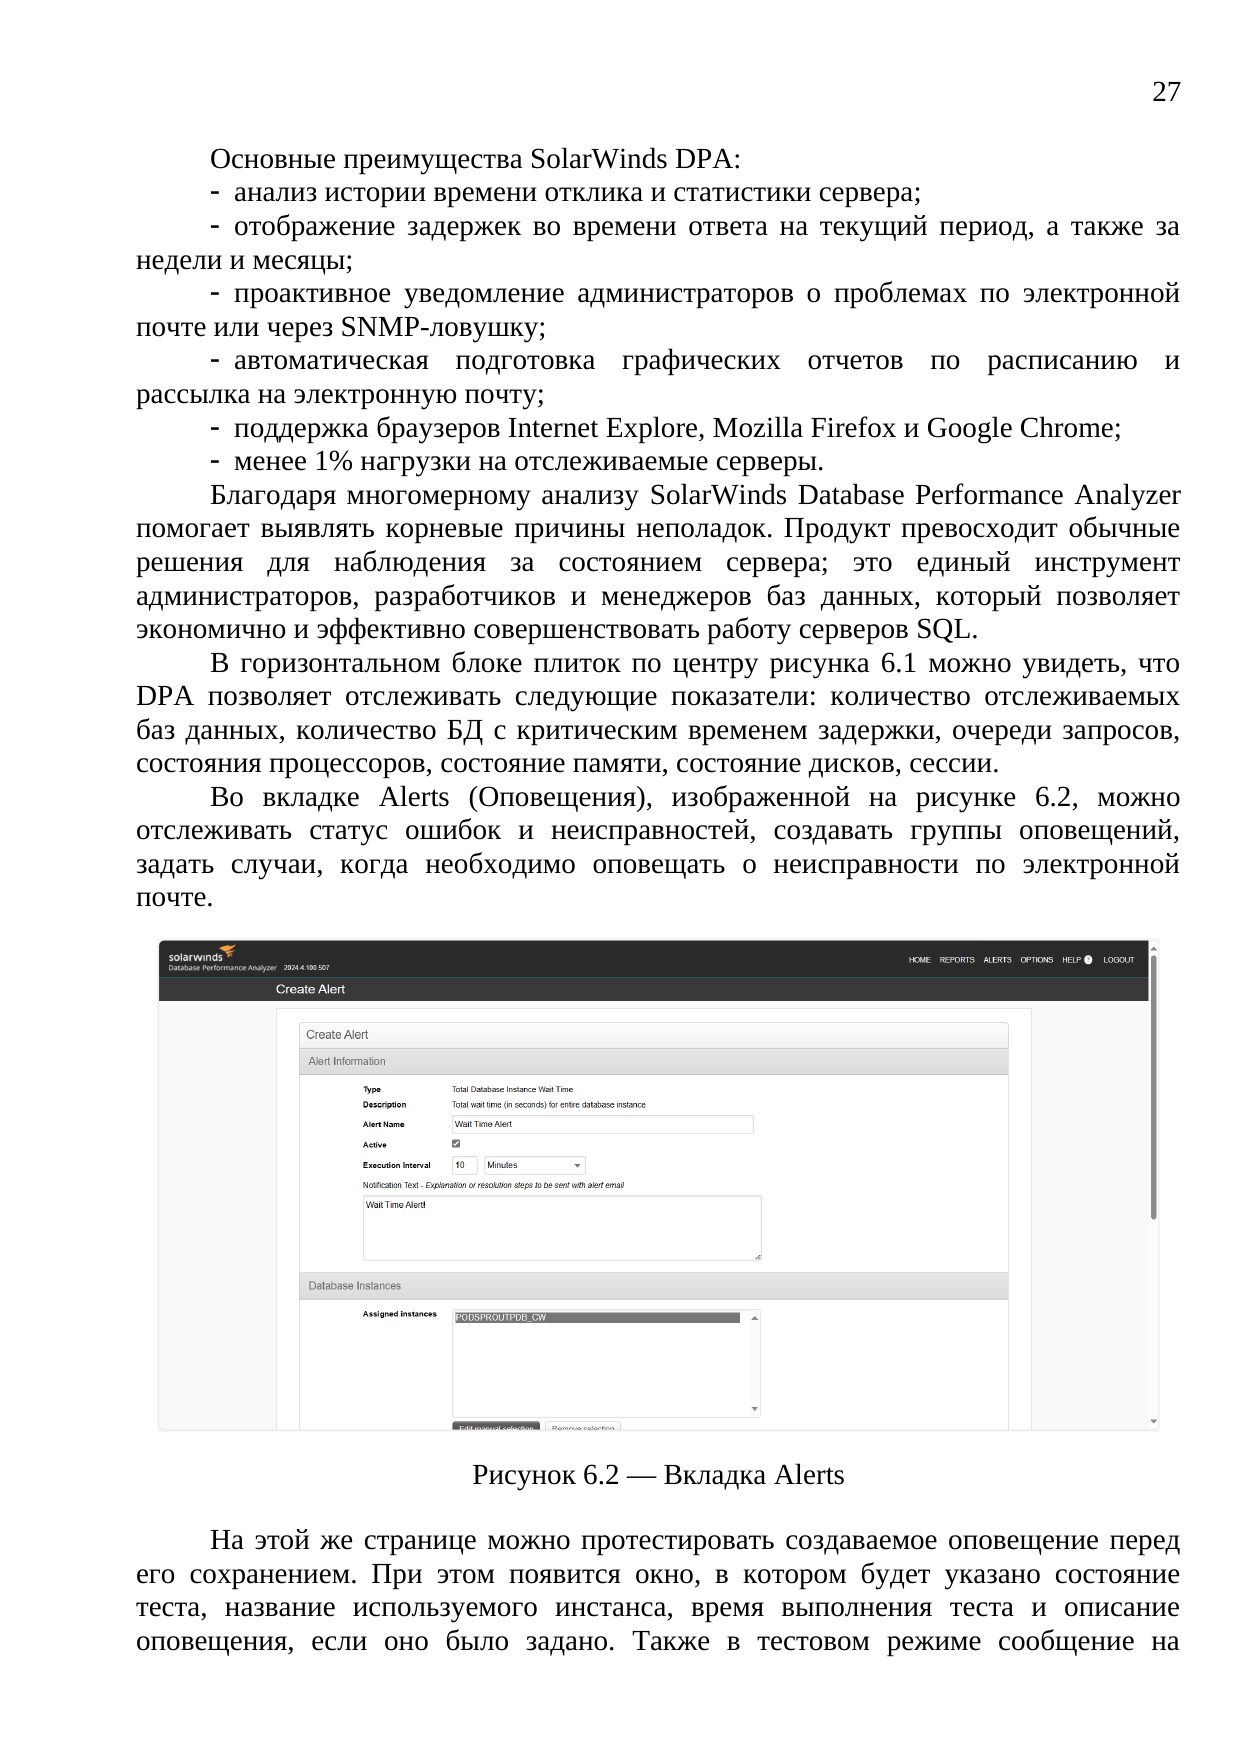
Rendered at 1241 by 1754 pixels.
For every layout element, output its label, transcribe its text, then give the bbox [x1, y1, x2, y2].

text В горизонтальном блоке плиток по центру рисунка 6.1 можно увидеть, что DPA позволяет отслеживать следующие показатели: количество отслеживаемых баз данных, количество БД с критическим временем задержки, очереди запросов, состояния процессоров, состояние памяти, состояние дисков, сессии. [136, 645, 1181, 779]
list проактивное уведомление администраторов о проблемах по электронной почте или через SNMP-ловушку; [136, 275, 1181, 342]
picture [156, 938, 1161, 1432]
list автоматическая подготовка графических отчетов по расписанию и рассылка на электронную почту; [136, 342, 1181, 410]
text Основные преимущества SolarWinds DPA: [136, 141, 1181, 174]
list отображение задержек во времени ответа на текущий период, а также за недели и месяцы; [136, 208, 1181, 275]
list поддержка браузеров Internet Explore, Mozilla Firefox и Google Chrome; [136, 410, 1181, 443]
list менее 1% нагрузки на отслеживаемые серверы. [136, 443, 1181, 477]
list анализ истории времени отклика и статистики сервера; [136, 174, 1181, 208]
text Во вкладке Alerts (Оповещения), изображенной на рисунке 6.2, можно отслеживать статус ошибок и неисправностей, создавать группы оповещений, задать случаи, когда необходимо оповещать о неисправности по электронной почте. [136, 779, 1181, 913]
text Благодаря многомерному анализу SolarWinds Database Performance Analyzer помогает выявлять корневые причины неполадок. Продукт превосходит обычные решения для наблюдения за состоянием сервера; это единый инструмент администраторов, разработчиков и менеджеров баз данных, который позволяет экономично и эффективно совершенствовать работу серверов SQL. [136, 477, 1181, 645]
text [136, 1522, 1181, 1657]
text Рисунок 6.2 — Вкладка Alerts [136, 1457, 1181, 1491]
